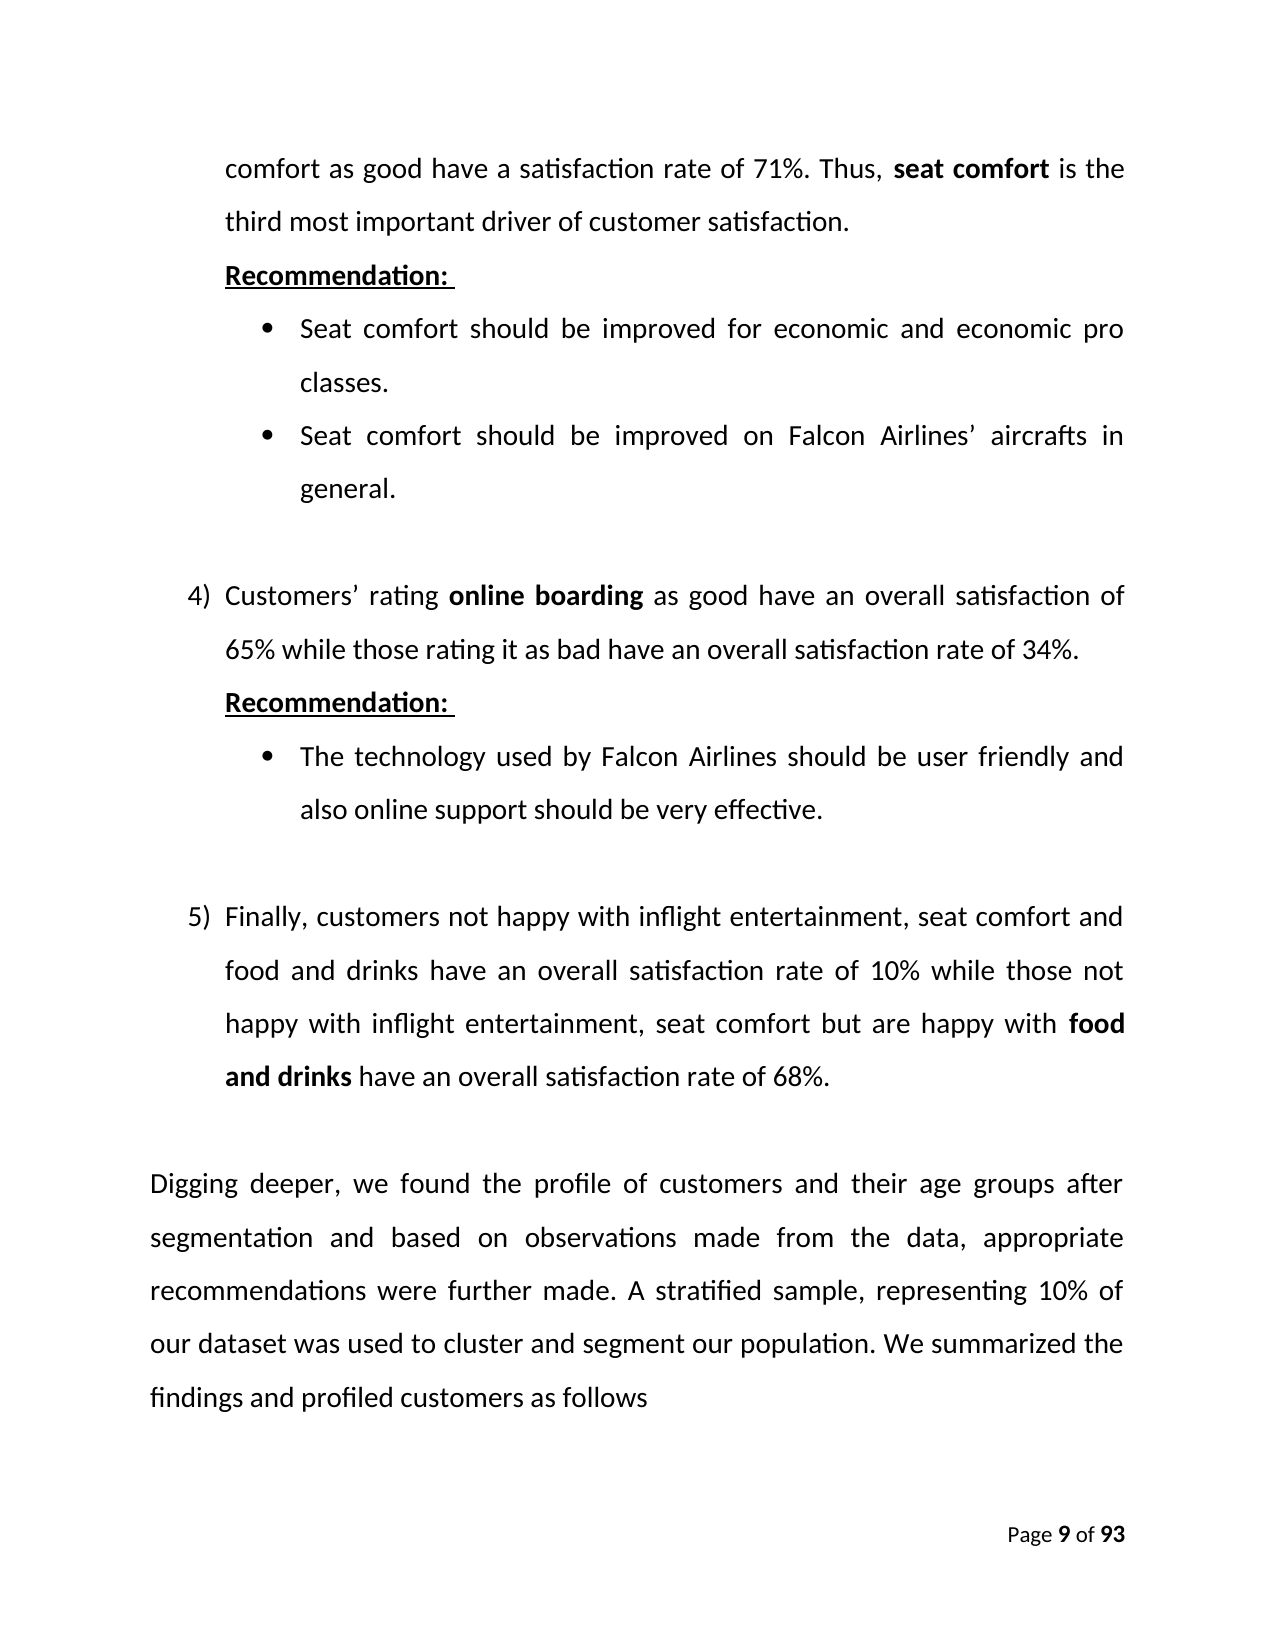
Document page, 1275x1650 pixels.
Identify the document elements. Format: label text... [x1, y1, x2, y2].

list Recommendation: [225, 684, 1125, 720]
list The technology used by Falcon Airlines should be user friendly and also online support should be very effective. [262, 738, 1125, 827]
list Seat comfort should be improved for economic and economic pro classes. [262, 310, 1125, 399]
text Digging deeper, we found the profile of customers and their age groups after segmentation and based on observations made from the data, appropriate recommendations were further made. A stratified sample, representing 10% of our dataset was used to cluster and segment our population. We summarized the findings and profiled customers as follows [150, 1165, 1125, 1415]
list Finally, customers not happy with inflight entertainment, seat comfort and food and drinks have an overall satisfaction rate of 10% while those not happy with inflight entertainment, seat comfort but are happy with food and drinks have an overall satisfaction rate of 68%. [187, 898, 1125, 1094]
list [187, 150, 1125, 239]
list Customers’ rating online boarding as good have an overall satisfaction of 65% while those rating it as bad have an overall satisfaction rate of 34%. [187, 577, 1125, 667]
list Recommendation: [225, 257, 1125, 292]
list Seat comfort should be improved on Falcon Airlines’ aircrafts in general. [262, 417, 1125, 506]
